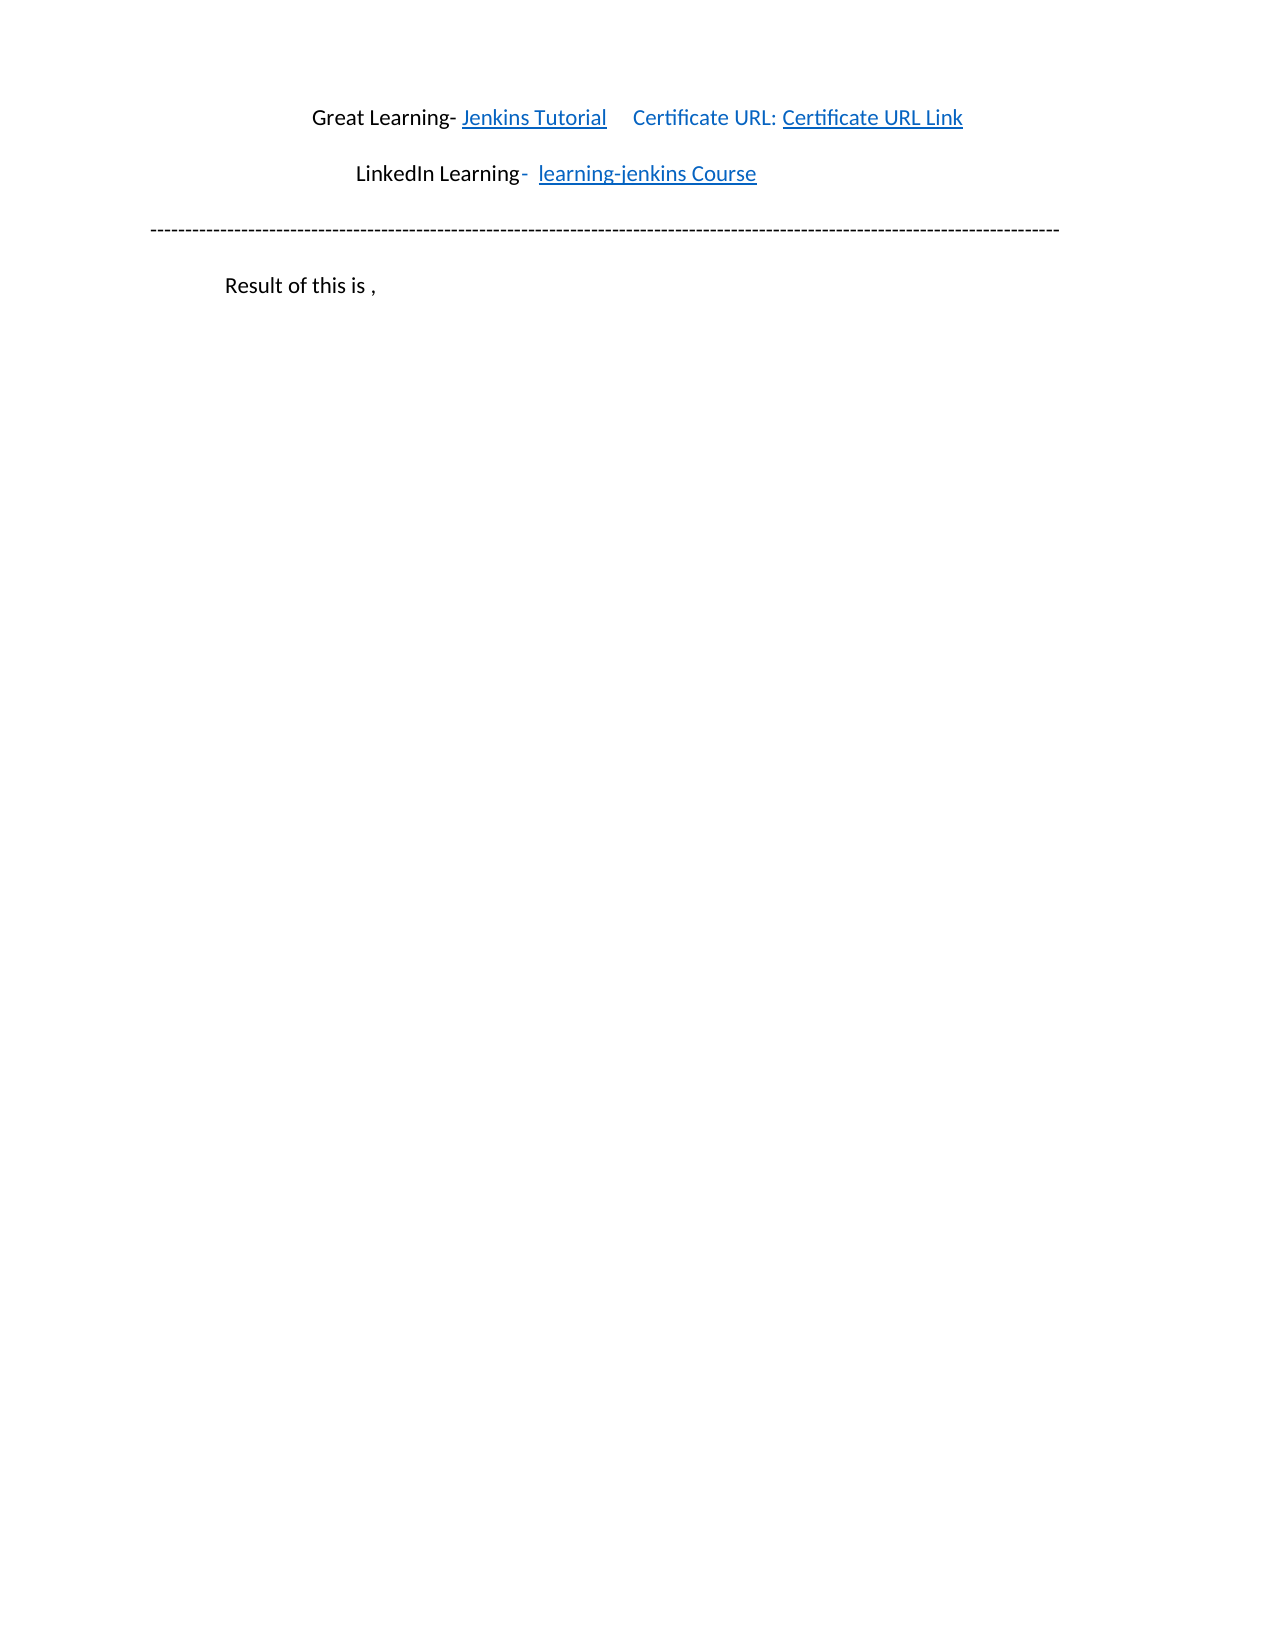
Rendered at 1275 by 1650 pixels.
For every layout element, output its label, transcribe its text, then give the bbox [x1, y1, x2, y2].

list Result of this is , [225, 271, 1125, 299]
